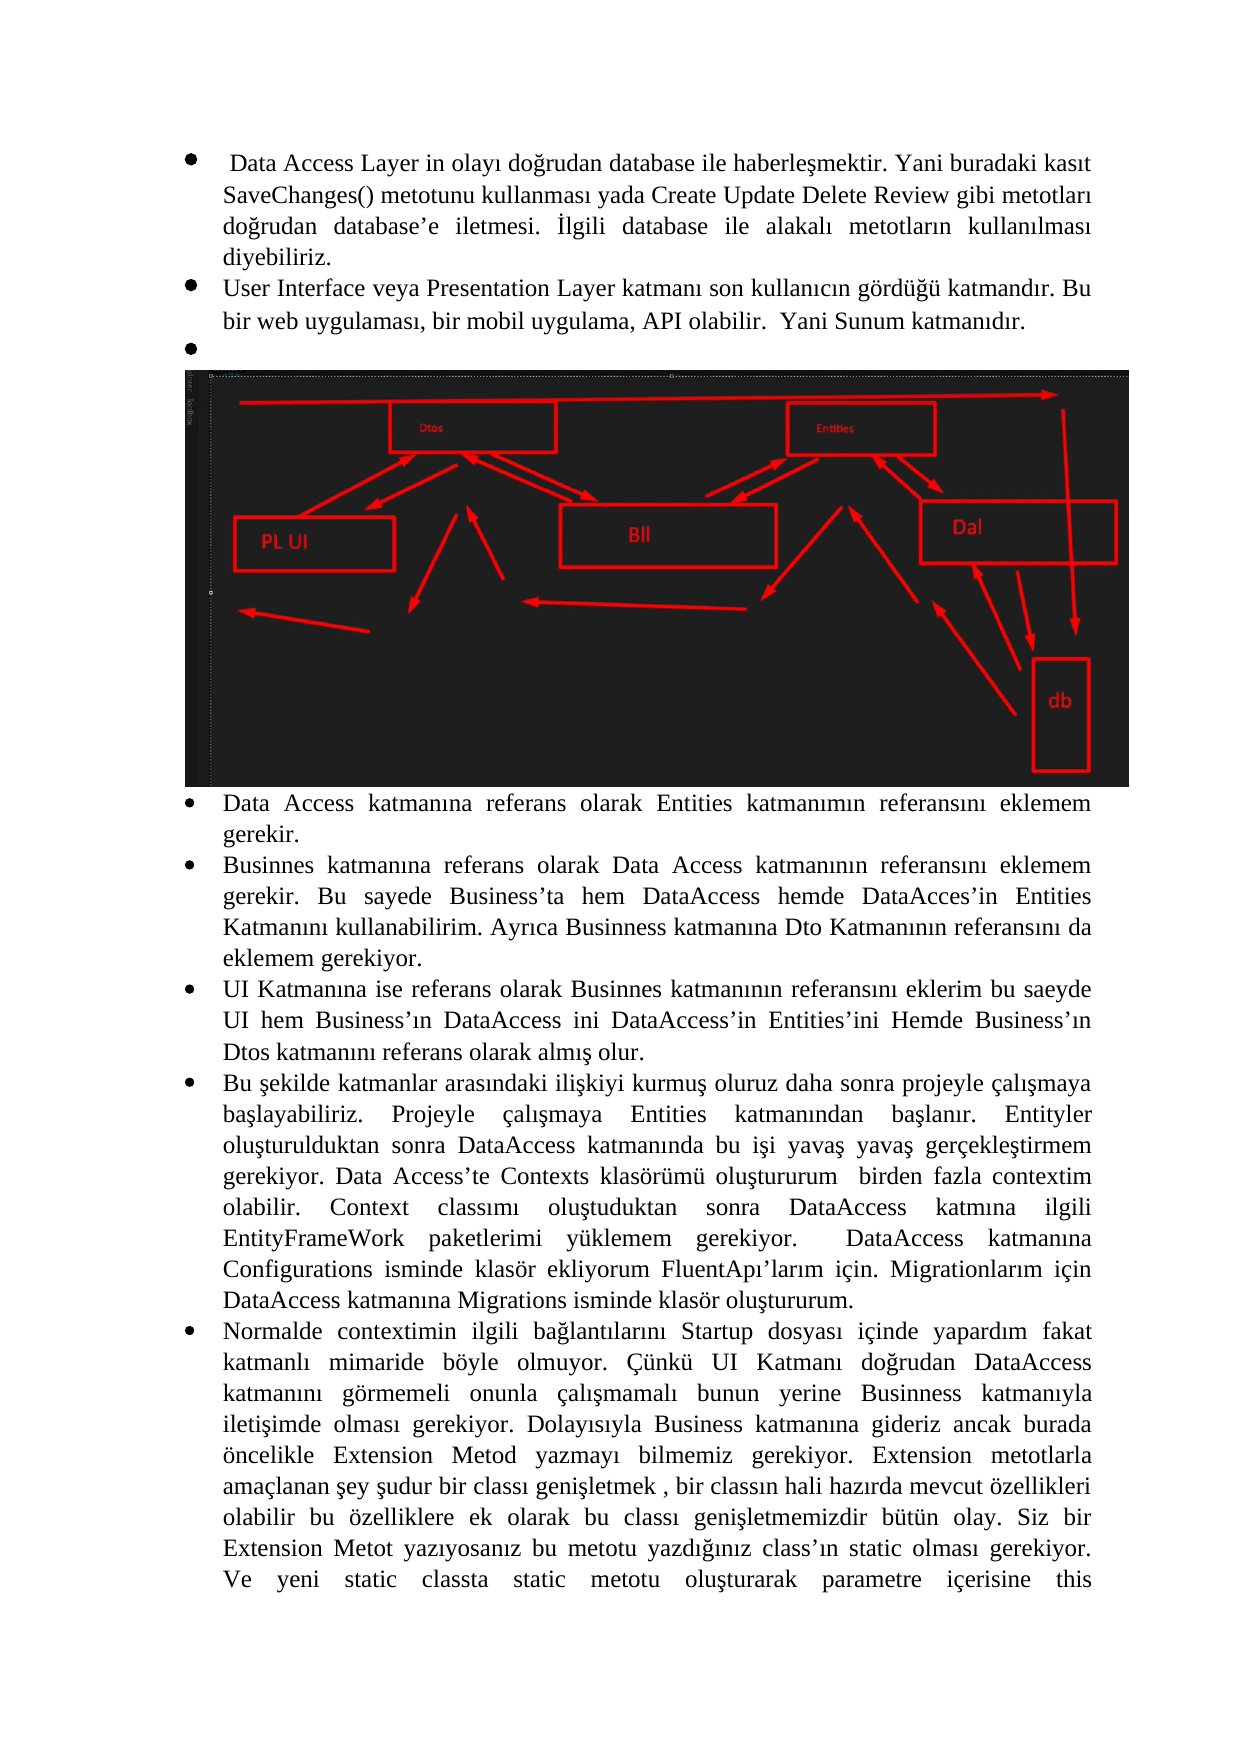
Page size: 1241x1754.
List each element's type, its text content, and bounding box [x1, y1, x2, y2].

list Businnes katmanına referans olarak Data Access katmanının referansını eklemem gerekir. Bu sayede Business’ta hem DataAccess hemde DataAcces’in Entities Katmanını kullanabilirim. Ayrıca Businness katmanına Dto Katmanının referansını da eklemem gerekiyor. [185, 850, 1093, 972]
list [185, 1316, 1093, 1593]
list Data Access Layer in olayı doğrudan database ile haberleşmektir. Yani buradaki kasıt SaveChanges() metotunu kullanması yada Create Update Delete Review gibi metotları doğrudan database’e iletmesi. İlgili database ile alakalı metotların kullanılması diyebiliriz. [185, 148, 1093, 271]
list UI Katmanına ise referans olarak Businnes katmanının referansını eklerim bu saeyde UI hem Business’ın DataAccess ini DataAccess’in Entities’ini Hemde Business’ın Dtos katmanını referans olarak almış olur. [185, 974, 1093, 1065]
list User Interface veya Presentation Layer katmanı son kullanıcın gördüğü katmandır. Bu bir web uygulaması, bir mobil uygulama, API olabilir. Yani Sunum katmanıdır. [185, 273, 1093, 335]
picture [185, 370, 1129, 787]
list Data Access katmanına referans olarak Entities katmanımın referansını eklemem gerekir. [185, 788, 1093, 848]
list Bu şekilde katmanlar arasındaki ilişkiyi kurmuş oluruz daha sonra projeyle çalışmaya başlayabiliriz. Projeyle çalışmaya Entities katmanından başlanır. Entityler oluşturulduktan sonra DataAccess katmanında bu işi yavaş yavaş gerçekleştirmem gerekiyor. Data Access’te Contexts klasörümü oluştururum birden fazla contextim olabilir. Context classımı oluştuduktan sonra DataAccess katmına ilgili EntityFrameWork paketlerimi yüklemem gerekiyor. DataAccess katmanına Configurations isminde klasör ekliyorum FluentApı’larım için. Migrationlarım için DataAccess katmanına Migrations isminde klasör oluştururum. [185, 1068, 1093, 1314]
